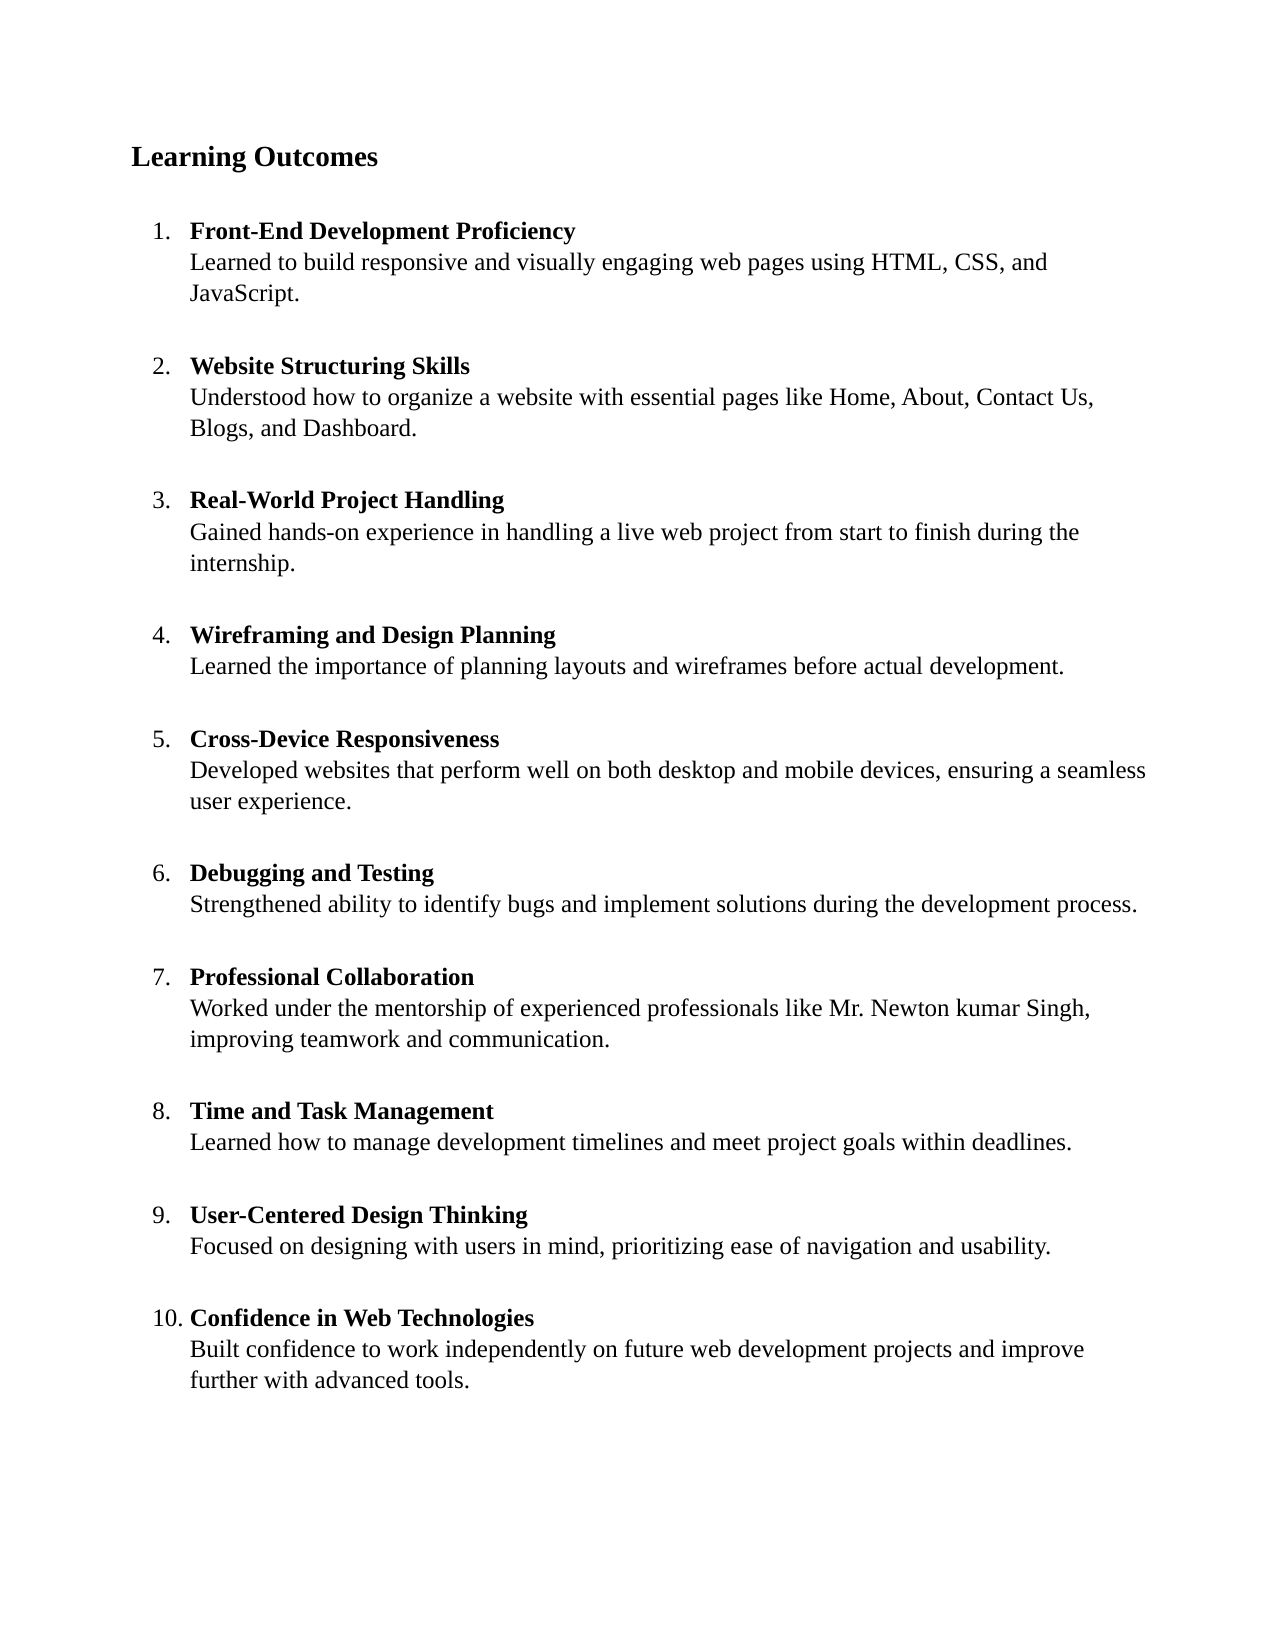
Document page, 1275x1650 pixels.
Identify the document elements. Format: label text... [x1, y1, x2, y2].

list Front-End Development Proficiency Learned to build responsive and visually engaging web pages using HTML, CSS, and JavaScript. [152, 216, 1153, 307]
text Learning Outcomes [131, 139, 1153, 172]
list Time and Task Management Learned how to manage development timelines and meet project goals within deadlines. [152, 1096, 1153, 1156]
list Cross-Device Responsiveness Developed websites that perform well on both desktop and mobile devices, ensuring a seamless user experience. [152, 724, 1153, 814]
list Wireframing and Design Planning Learned the importance of planning layouts and wireframes before actual development. [152, 620, 1153, 680]
list User-Centered Design Thinking Focused on designing with users in mind, prioritizing ease of navigation and usability. [152, 1200, 1153, 1260]
list Professional Collaboration Worked under the mentorship of experienced professionals like Mr. Newton kumar Singh, improving teamwork and communication. [152, 962, 1153, 1053]
list Confidence in Web Technologies Built confidence to work independently on future web development projects and improve further with advanced tools. [152, 1303, 1153, 1394]
list Real-World Project Handling Gained hands-on experience in handling a live web project from start to finish during the internship. [152, 486, 1153, 576]
list Website Structuring Skills Understood how to organize a website with essential pages like Home, About, Contact Us, Blogs, and Dashboard. [152, 351, 1153, 442]
list Debugging and Testing Strengthened ability to identify bugs and implement solutions during the development process. [152, 858, 1153, 918]
